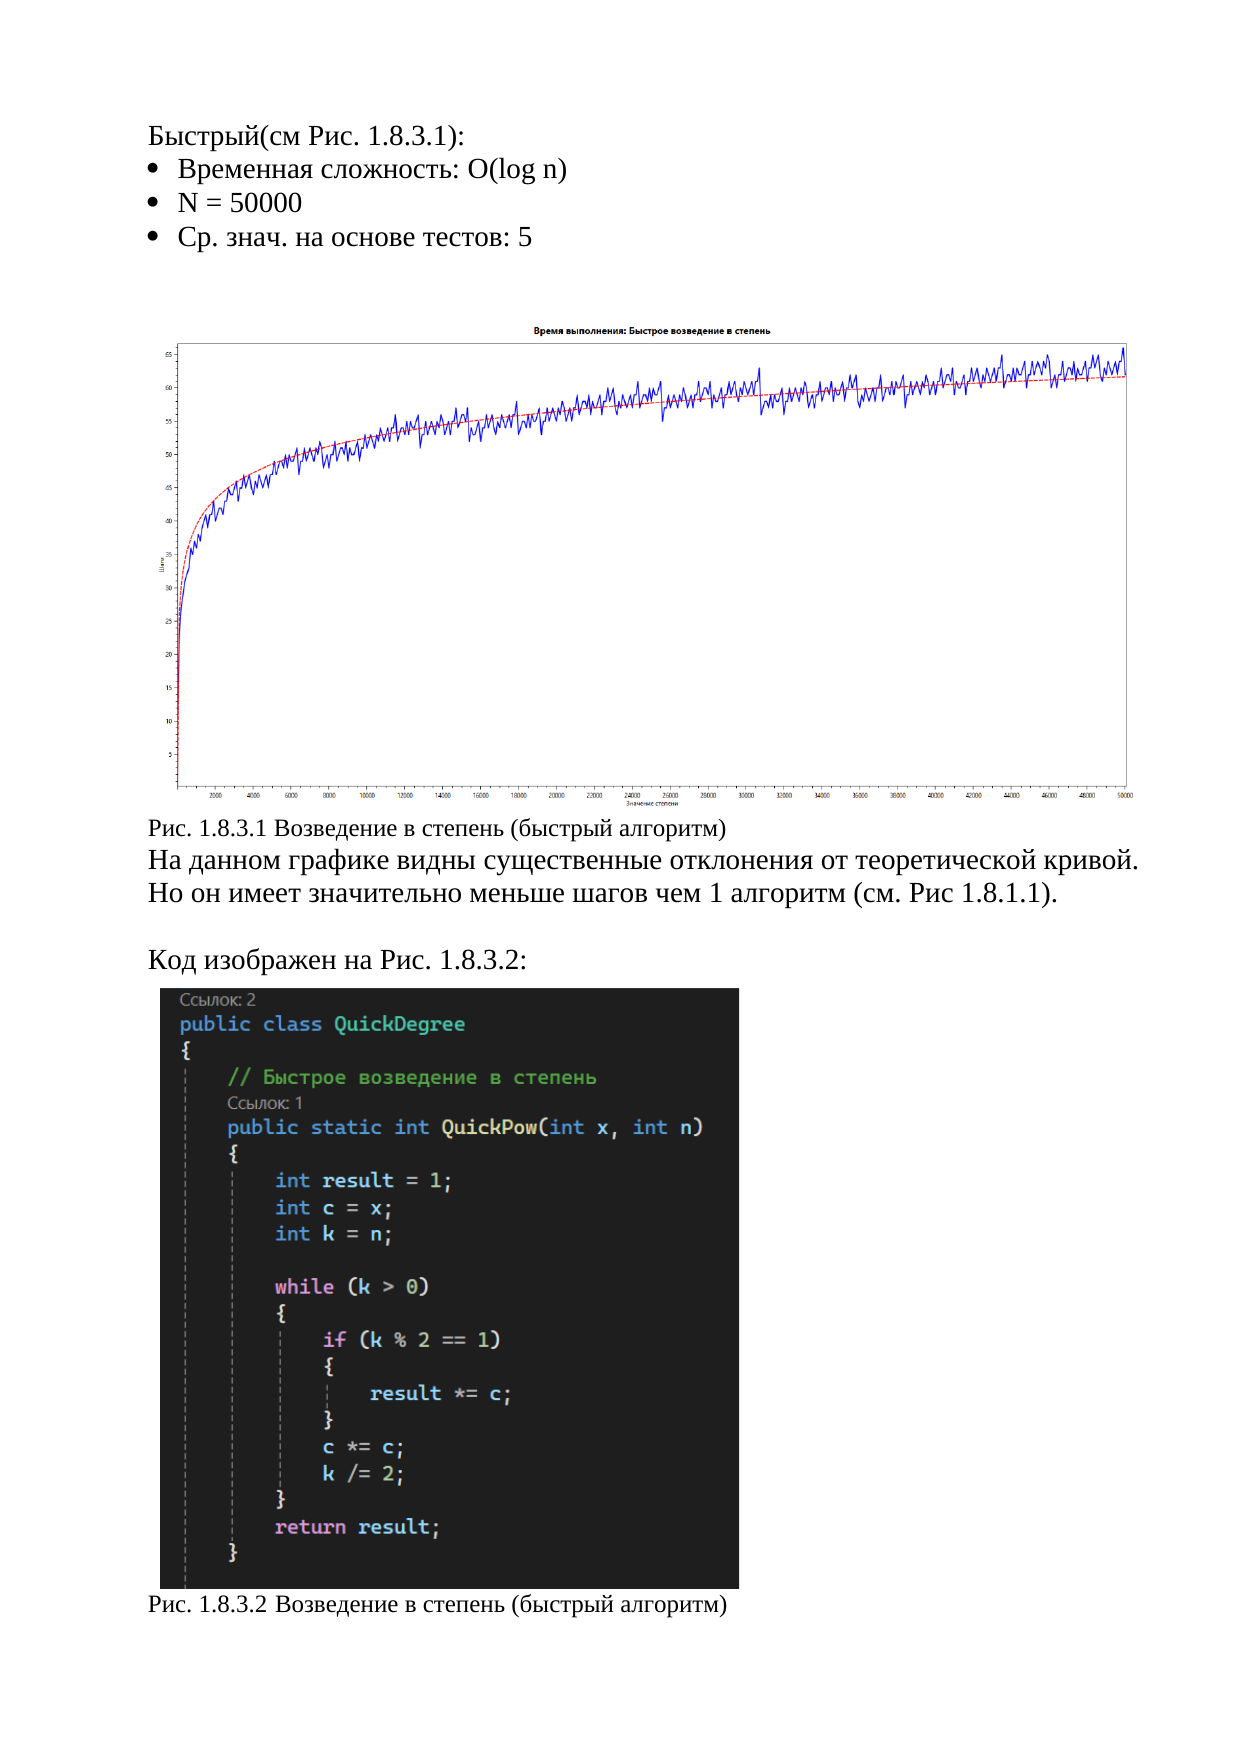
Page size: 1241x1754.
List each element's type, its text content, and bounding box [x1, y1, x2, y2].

text Код изображен на Рис. 1.8.3.2: [148, 942, 1152, 976]
list Временная сложность: O(log n) [148, 152, 1152, 185]
list Ср. знач. на основе тестов: 5 [148, 219, 1152, 253]
list N = 50000 [148, 185, 1152, 219]
text На данном графике видны существенные отклонения от теоретической кривой. Но он имеет значительно меньше шагов чем 1 алгоритм (см. Рис 1.8.1.1). [148, 842, 1152, 909]
text Быстрый(см Рис. 1.8.3.1): [148, 118, 1152, 152]
text Рис. 1.8.3.2 Возведение в степень (быстрый алгоритм) [148, 1589, 1152, 1618]
picture [160, 988, 740, 1589]
picture [147, 315, 1143, 814]
